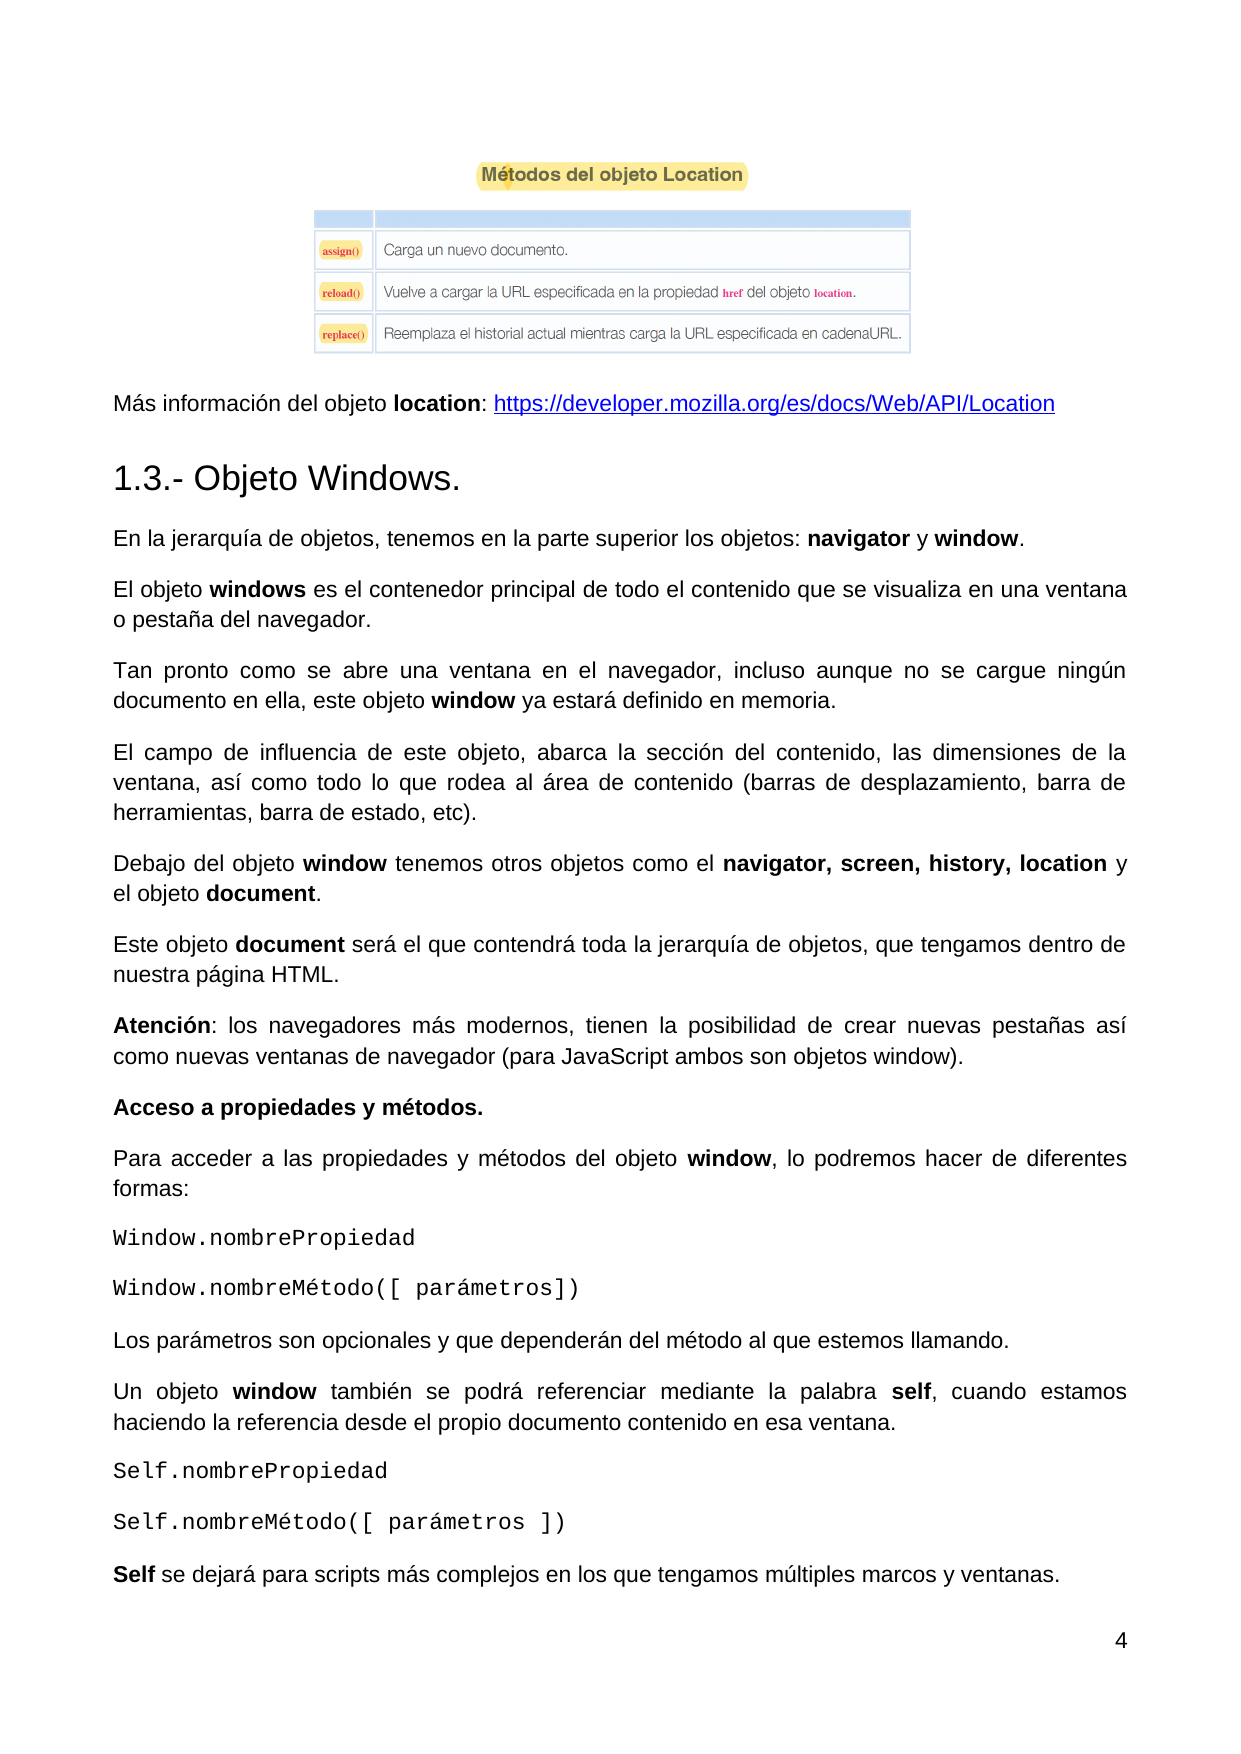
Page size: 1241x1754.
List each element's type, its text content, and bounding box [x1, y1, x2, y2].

subtitle 1.3.- Objeto Windows. [113, 457, 1127, 498]
text El objeto windows es el contenedor principal de todo el contenido que se visualiza en una ventana o pestaña del navegador. [113, 576, 1127, 633]
text Self.nombreMétodo([ parámetros ]) [113, 1510, 1127, 1536]
picture [112, 150, 1128, 365]
text Window.nombreMétodo([ parámetros]) [113, 1277, 1127, 1303]
text Window.nombrePropiedad [113, 1226, 1127, 1252]
text Self se dejará para scripts más complejos en los que tengamos múltiples marcos y ventanas. [113, 1561, 1127, 1587]
text Este objeto document será el que contendrá toda la jerarquía de objetos, que tengamos dentro de nuestra página HTML. [113, 931, 1127, 988]
text Self.nombrePropiedad [113, 1459, 1127, 1486]
text Acceso a propiedades y métodos. [113, 1094, 1127, 1120]
text Atención: los navegadores más modernos, tienen la posibilidad de crear nuevas pestañas así como nuevas ventanas de navegador (para JavaScript ambos son objetos window). [113, 1012, 1127, 1069]
text Los parámetros son opcionales y que dependerán del método al que estemos llamando. [113, 1327, 1127, 1354]
text Debajo del objeto window tenemos otros objetos como el navigator, screen, history, location y el objeto document. [113, 850, 1127, 907]
text El campo de influencia de este objeto, abarca la sección del contenido, las dimensiones de la ventana, así como todo lo que rodea al área de contenido (barras de desplazamiento, barra de herramientas, barra de estado, etc). [113, 738, 1127, 825]
text Un objeto window también se podrá referenciar mediante la palabra self, cuando estamos haciendo la referencia desde el propio documento contenido en esa ventana. [113, 1378, 1127, 1435]
text Más información del objeto location: https://developer.mozilla.org/es/docs/Web/API/Location [113, 390, 1127, 416]
text En la jerarquía de objetos, tenemos en la parte superior los objetos: navigator y window. [113, 525, 1127, 551]
text Para acceder a las propiedades y métodos del objeto window, lo podremos hacer de diferentes formas: [113, 1145, 1127, 1201]
text Tan pronto como se abre una ventana en el navegador, incluso aunque no se cargue ningún documento en ella, este objeto window ya estará definido en memoria. [113, 657, 1127, 714]
